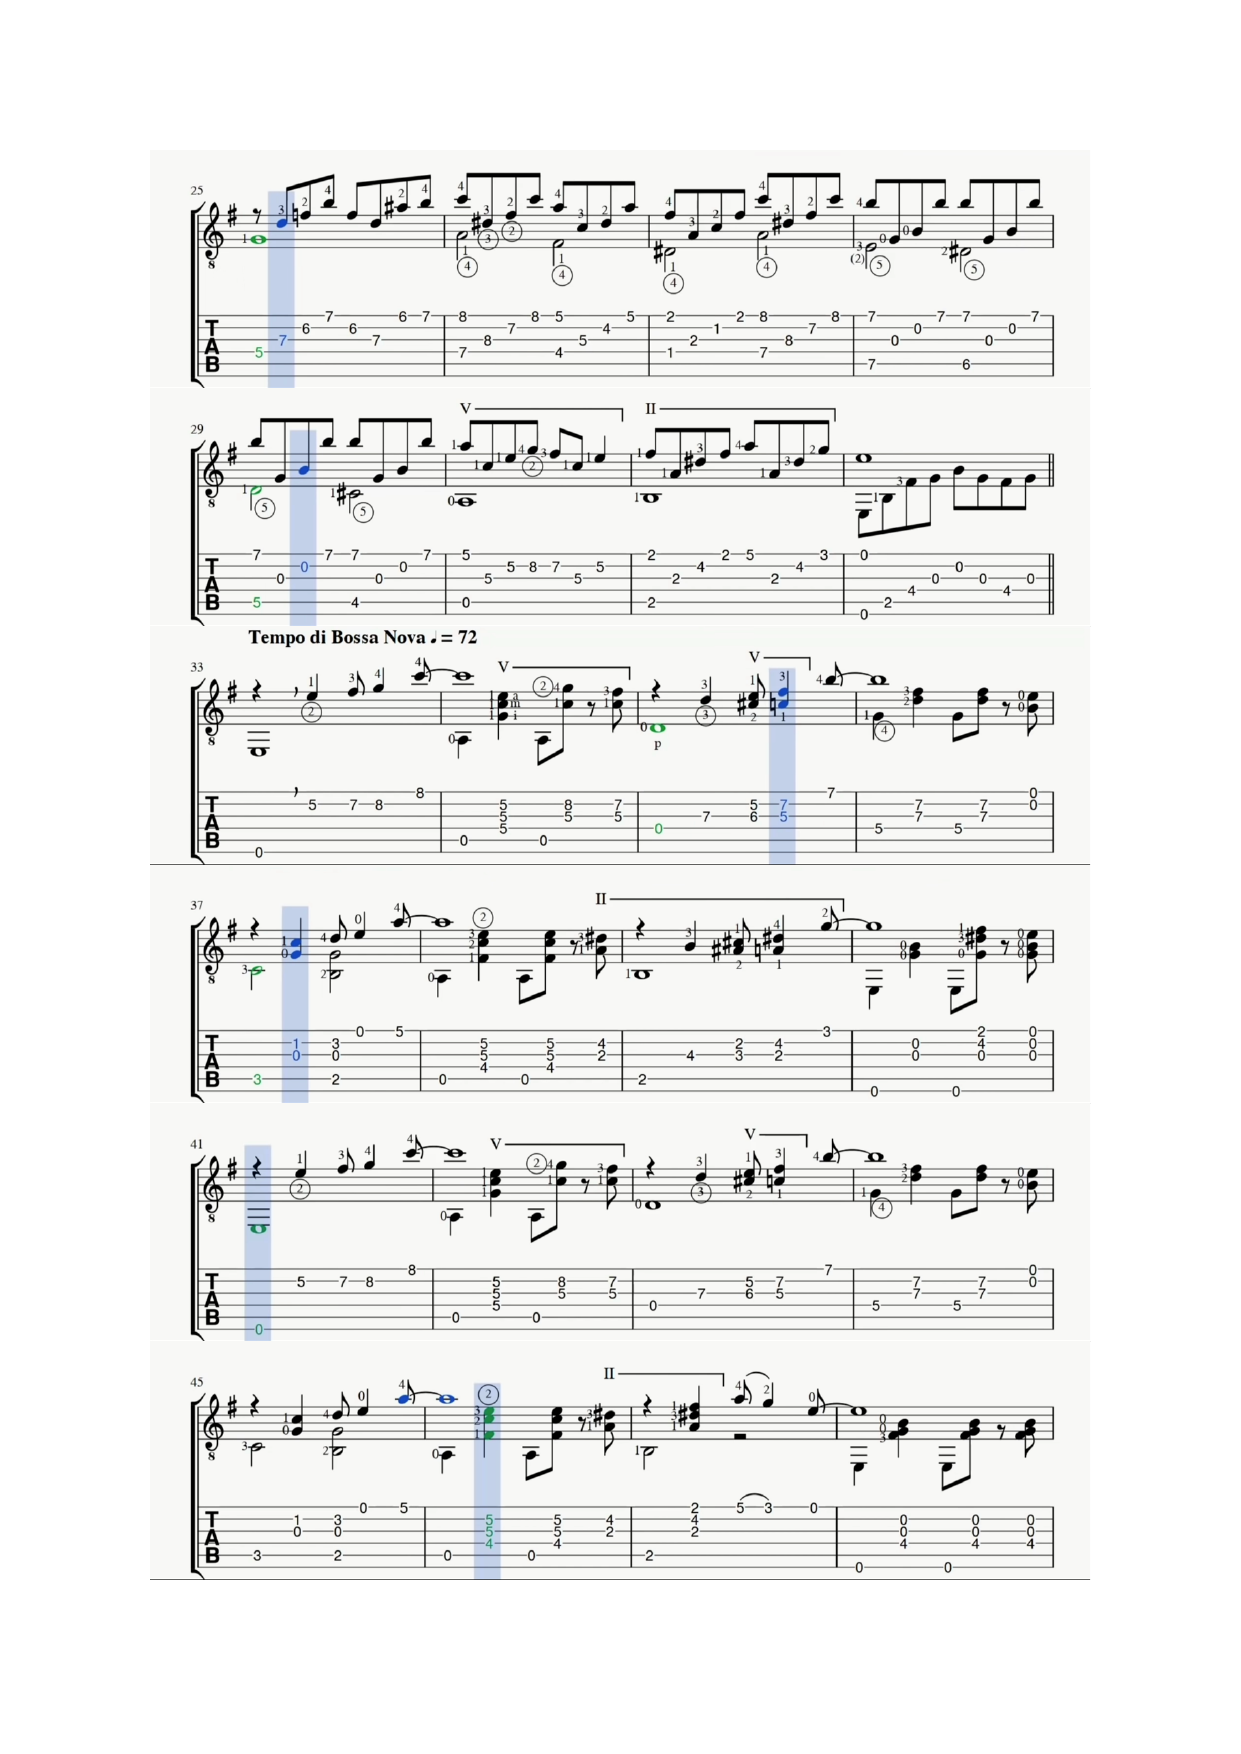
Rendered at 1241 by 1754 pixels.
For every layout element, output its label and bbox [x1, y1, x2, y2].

picture [150, 150, 1091, 1580]
